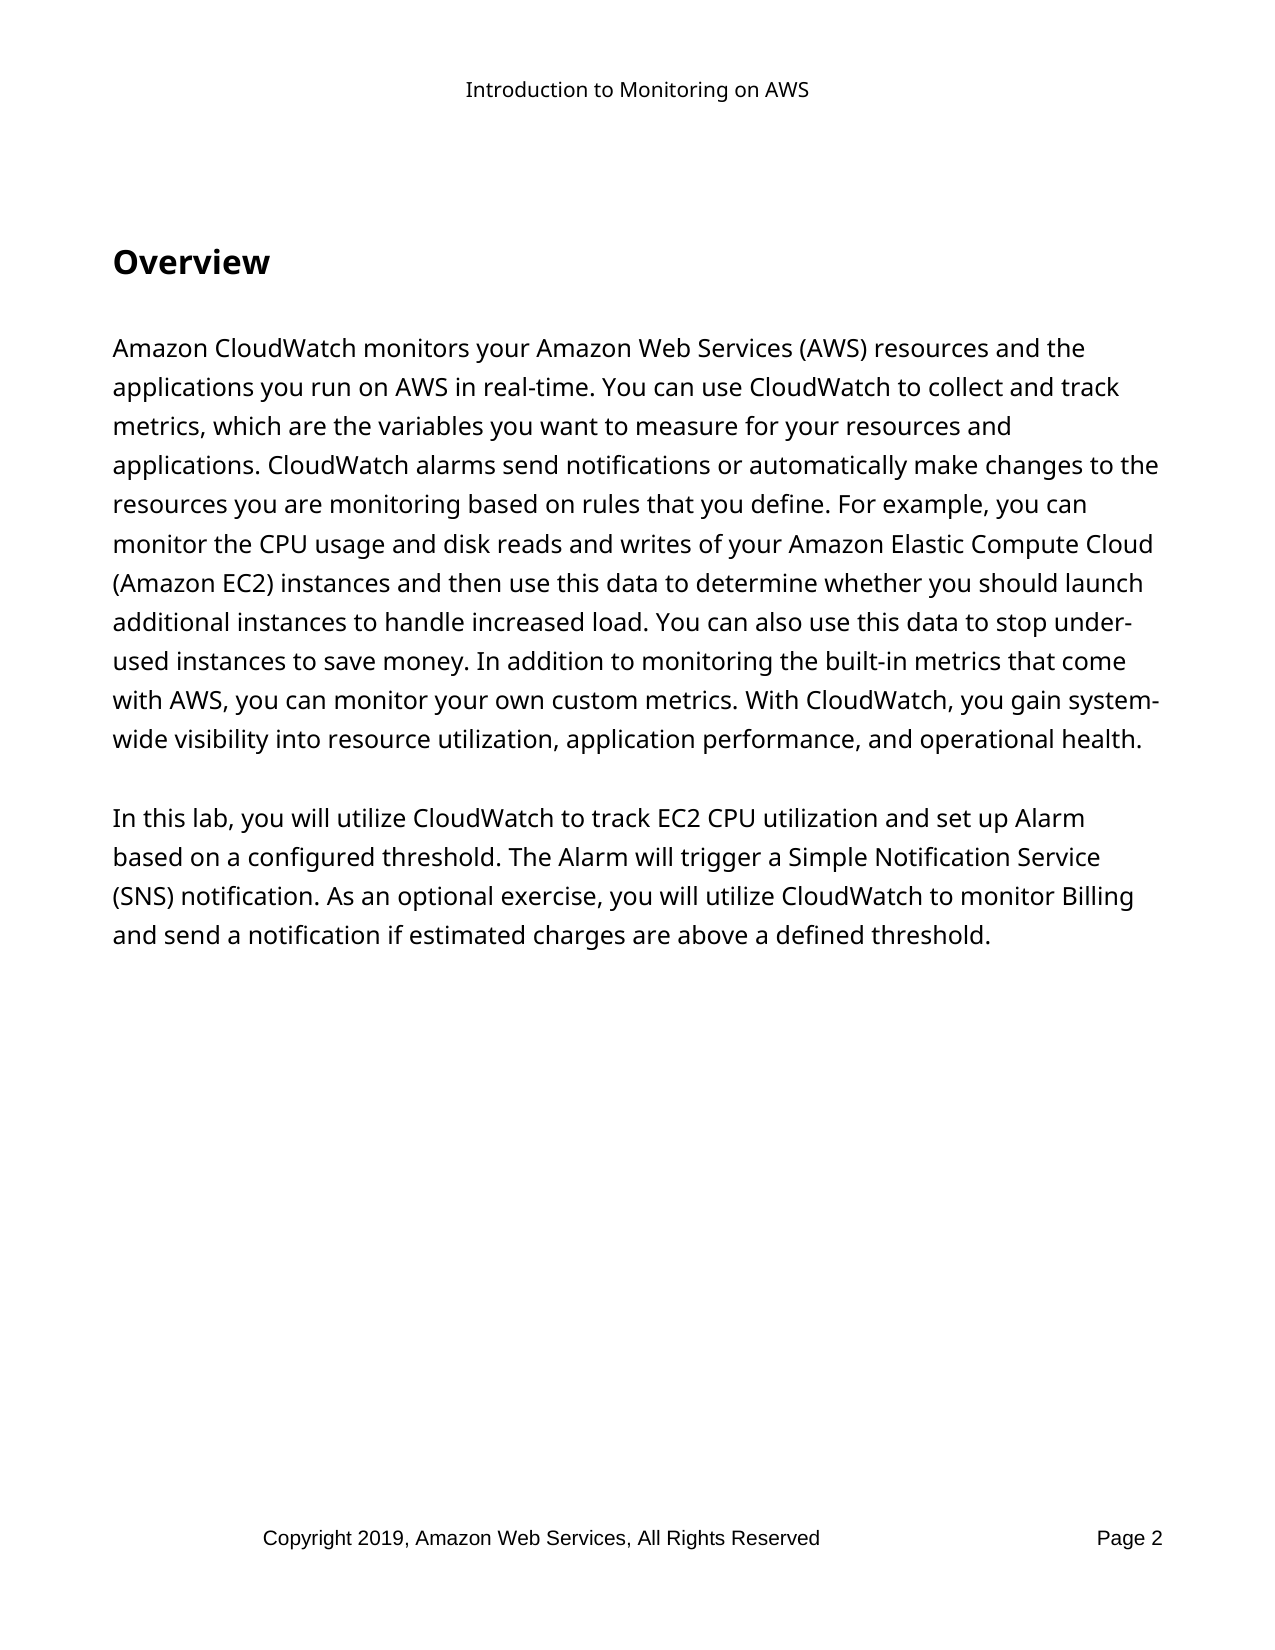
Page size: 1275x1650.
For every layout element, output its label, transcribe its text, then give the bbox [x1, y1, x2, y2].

subtitle Overview [112, 239, 1162, 284]
text In this lab, you will utilize CloudWatch to track EC2 CPU utilization and set up Alarm based on a configured threshold. The Alarm will trigger a Simple Notification Service (SNS) notification. As an optional exercise, you will utilize CloudWatch to monitor Billing and send a notification if estimated charges are above a defined threshold. [112, 801, 1162, 952]
text Amazon CloudWatch monitors your Amazon Web Services (AWS) resources and the applications you run on AWS in real-time. You can use CloudWatch to collect and track metrics, which are the variables you want to measure for your resources and applications. CloudWatch alarms send notifications or automatically make changes to the resources you are monitoring based on rules that you define. For example, you can monitor the CPU usage and disk reads and writes of your Amazon Elastic Compute Cloud (Amazon EC2) instances and then use this data to determine whether you should launch additional instances to handle increased load. You can also use this data to stop under-used instances to save money. In addition to monitoring the built-in metrics that come with AWS, you can monitor your own custom metrics. With CloudWatch, you gain system-wide visibility into resource utilization, application performance, and operational health. [112, 331, 1162, 756]
